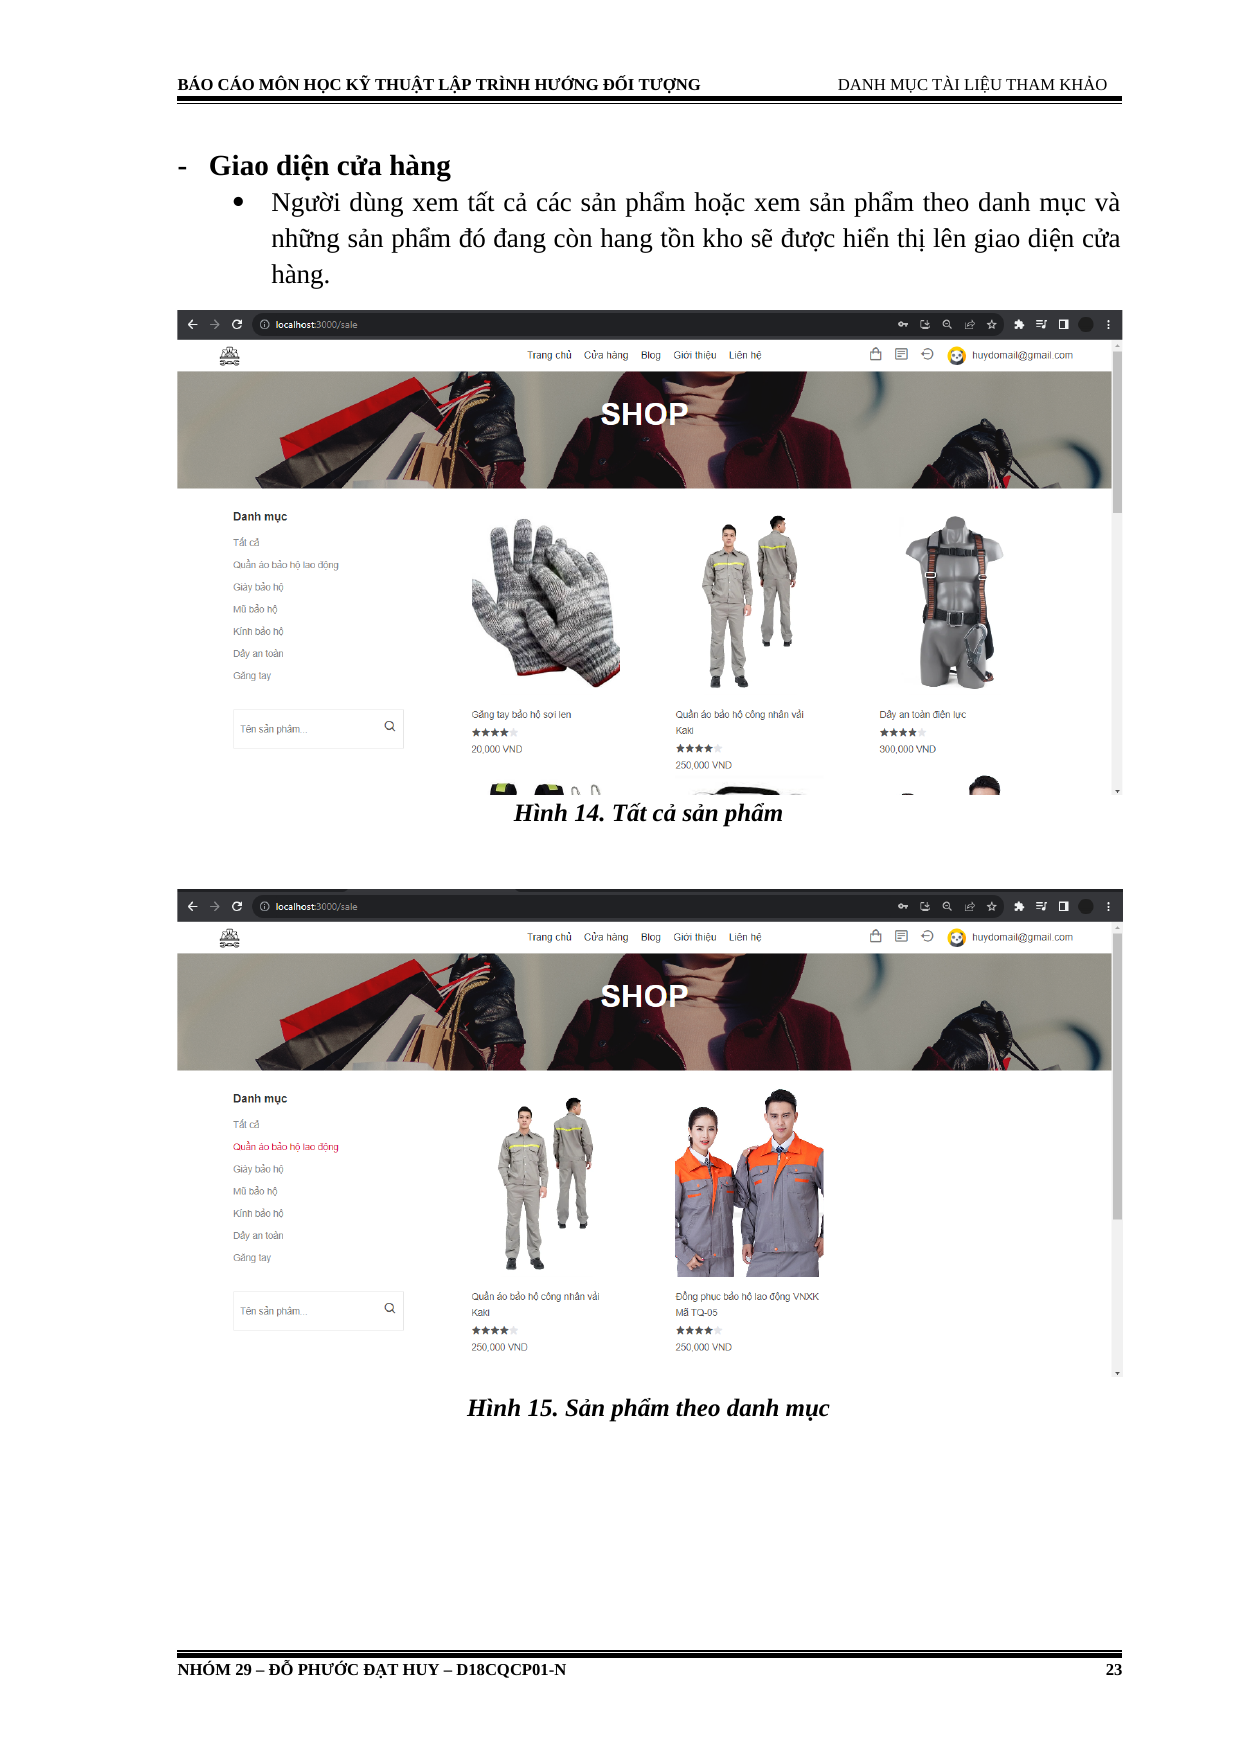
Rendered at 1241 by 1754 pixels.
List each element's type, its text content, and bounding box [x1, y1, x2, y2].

picture [177, 889, 1123, 1377]
list Người dùng xem tất cả các sản phẩm hoặc xem sản phẩm theo danh mục và những sản phẩm đó đang còn hang tồn kho sẽ được hiển thị lên giao diện cửa hàng. [233, 186, 1122, 289]
text Hình 15. Sản phẩm theo danh mục [177, 1393, 1122, 1422]
text Hình 14. Tất cả sản phẩm [177, 795, 1122, 827]
picture [177, 310, 1123, 795]
text - Giao diện cửa hàng [177, 148, 1122, 181]
